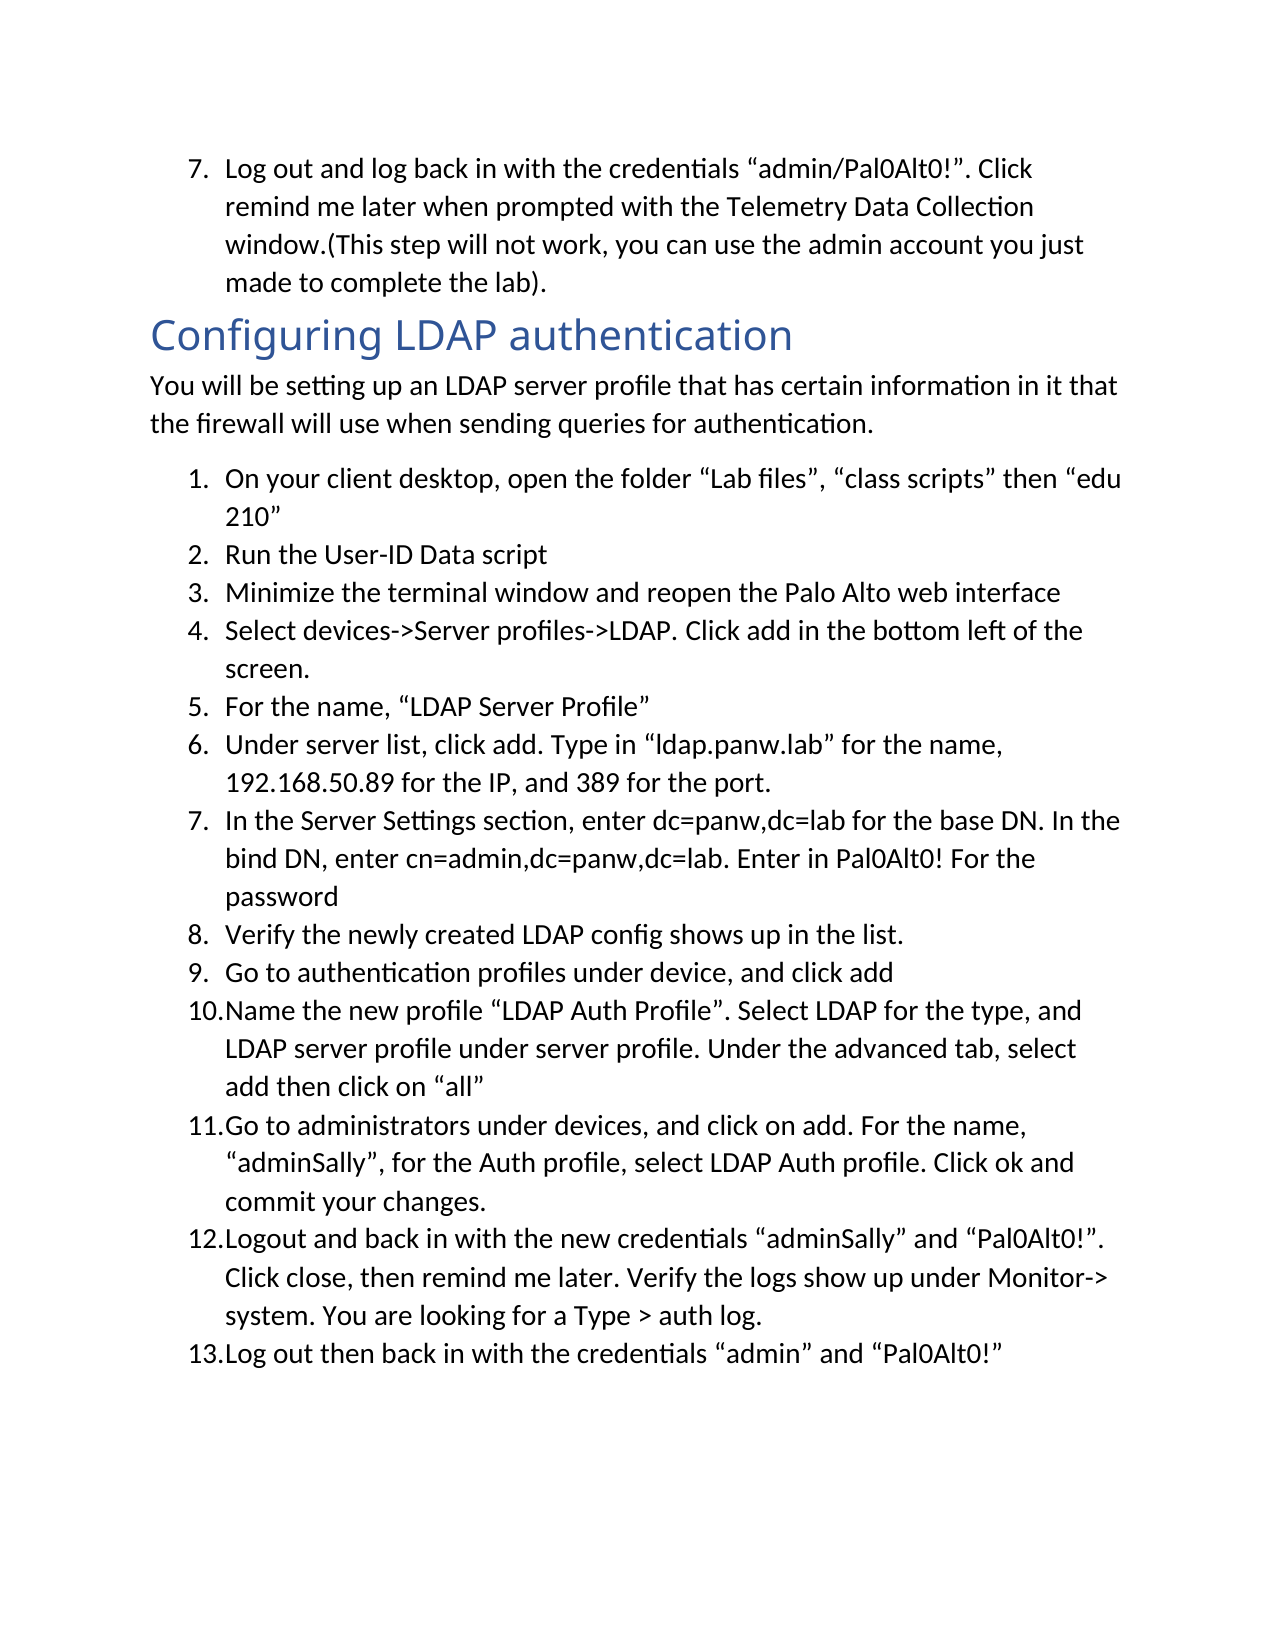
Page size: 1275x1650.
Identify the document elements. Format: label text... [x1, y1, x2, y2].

list Minimize the terminal window and reopen the Palo Alto web interface [187, 574, 1125, 610]
list For the name, “LDAP Server Profile” [187, 688, 1125, 724]
list Logout and back in with the new credentials “adminSally” and “Pal0Alt0!”. Click close, then remind me later. Verify the logs show up under Monitor-> system. You are looking for a Type > auth log. [187, 1221, 1125, 1332]
list Under server list, click add. Type in “ldap.panw.lab” for the name, 192.168.50.89 for the IP, and 389 for the port. [187, 726, 1125, 800]
list Go to authentication profiles under device, and click add [187, 954, 1125, 990]
list Log out and log back in with the credentials “admin/Pal0Alt0!”. Click remind me later when prompted with the Telemetry Data Collection window.(This step will not work, you can use the admin account you just made to complete the lab). [187, 150, 1125, 300]
subtitle Configuring LDAP authentication [150, 306, 1125, 363]
list In the Server Settings section, enter dc=panw,dc=lab for the base DN. In the bind DN, enter cn=admin,dc=panw,dc=lab. Enter in Pal0Alt0! For the password [187, 802, 1125, 914]
text You will be setting up an LDAP server profile that has certain information in it that the firewall will use when sending queries for authentication. [150, 367, 1125, 441]
list Go to administrators under devices, and click on add. For the name, “adminSally”, for the Auth profile, select LDAP Auth profile. Click ok and commit your changes. [187, 1107, 1125, 1218]
list Name the new profile “LDAP Auth Profile”. Select LDAP for the type, and LDAP server profile under server profile. Under the advanced tab, select add then click on “all” [187, 992, 1125, 1104]
list On your client desktop, open the folder “Lab files”, “class scripts” then “edu 210” [187, 460, 1125, 534]
list Verify the newly created LDAP config shows up in the list. [187, 916, 1125, 952]
list Select devices->Server profiles->LDAP. Click add in the bottom left of the screen. [187, 612, 1125, 686]
list Run the User-ID Data script [187, 536, 1125, 572]
list Log out then back in with the credentials “admin” and “Pal0Alt0!” [187, 1335, 1125, 1370]
